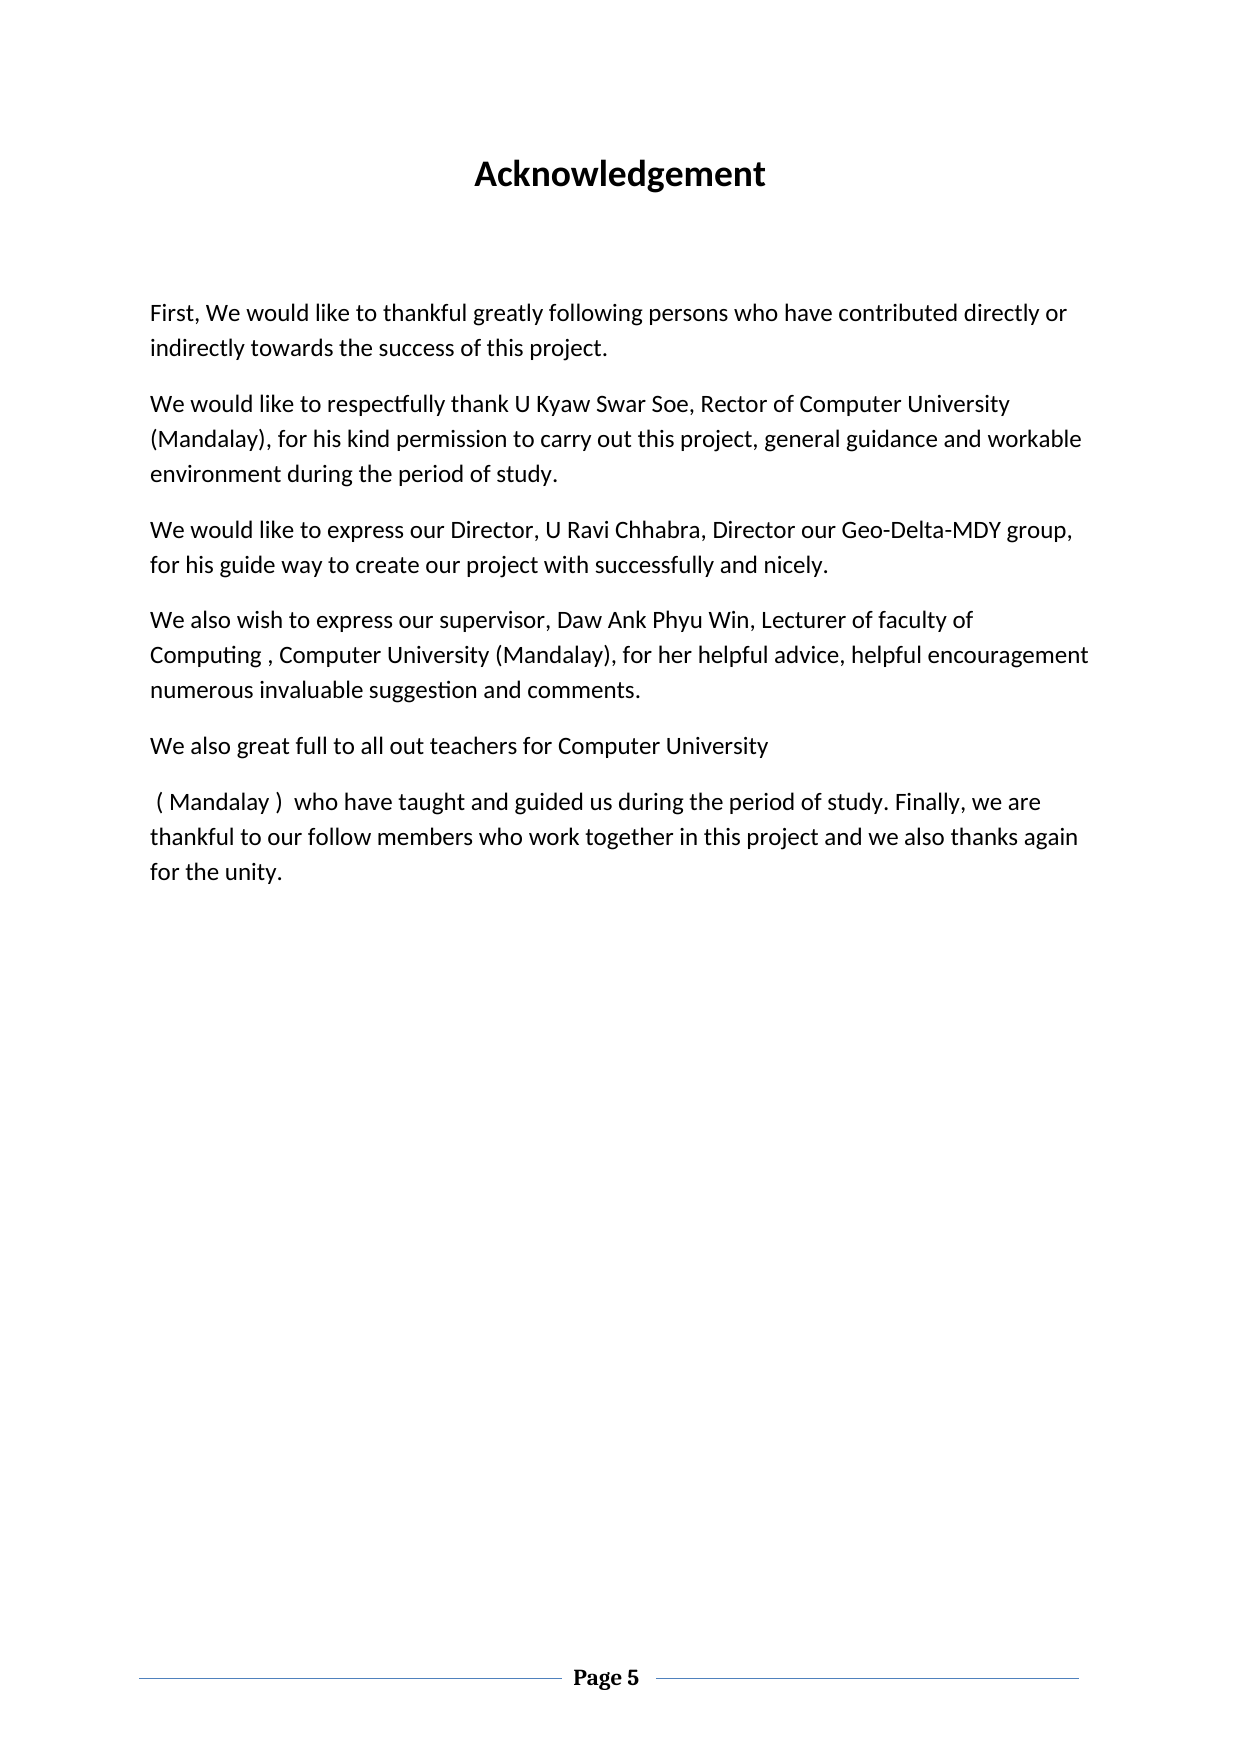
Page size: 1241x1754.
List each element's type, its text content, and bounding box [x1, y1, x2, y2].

text ( Mandalay ) who have taught and guided us during the period of study. Finally, we are thankful to our follow members who work together in this project and we also thanks again for the unity. [150, 786, 1090, 887]
text We also wish to express our supervisor, Daw Ank Phyu Win, Lecturer of faculty of Computing , Computer University (Mandalay), for her helpful advice, helpful encouragement numerous invaluable suggestion and comments. [150, 604, 1090, 705]
text We would like to express our Director, U Ravi Chhabra, Director our Geo-Delta-MDY group, for his guide way to create our project with successfully and nicely. [150, 514, 1090, 579]
text First, We would like to thankful greatly following persons who have contributed directly or indirectly towards the success of this project. [150, 297, 1090, 363]
text We would like to respectfully thank U Kyaw Swar Soe, Rector of Computer University (Mandalay), for his kind permission to carry out this project, general guidance and workable environment during the period of study. [150, 388, 1090, 488]
text We also great full to all out teachers for Computer University [150, 730, 1090, 761]
text Acknowledgement [150, 150, 1090, 196]
